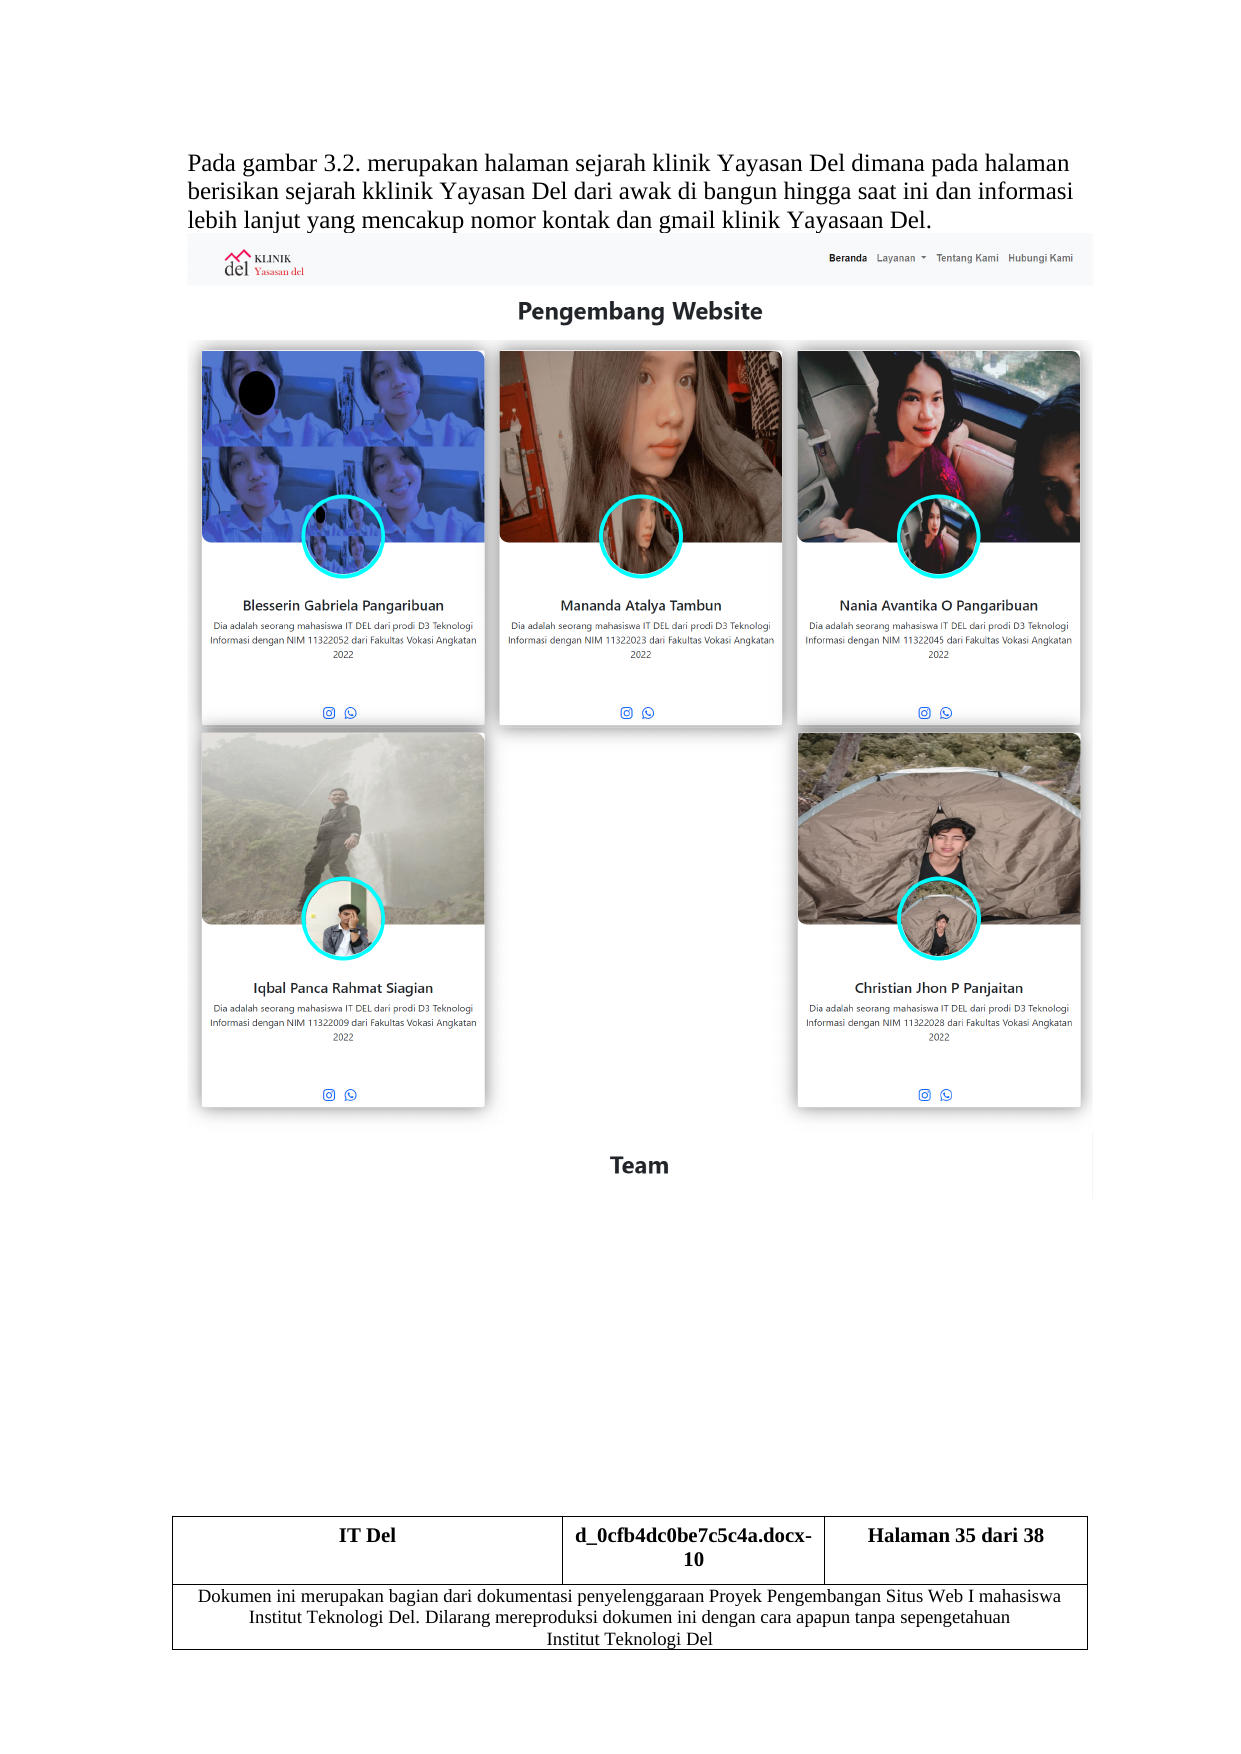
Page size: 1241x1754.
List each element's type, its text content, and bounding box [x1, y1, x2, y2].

text Pada gambar 3.2. merupakan halaman sejarah klinik Yayasan Del dimana pada halaman berisikan sejarah kklinik Yayasan Del dari awak di bangun hingga saat ini dan informasi lebih lanjut yang mencakup nomor kontak dan gmail klinik Yayasaan Del. [187, 148, 1092, 233]
picture [187, 233, 1093, 1199]
